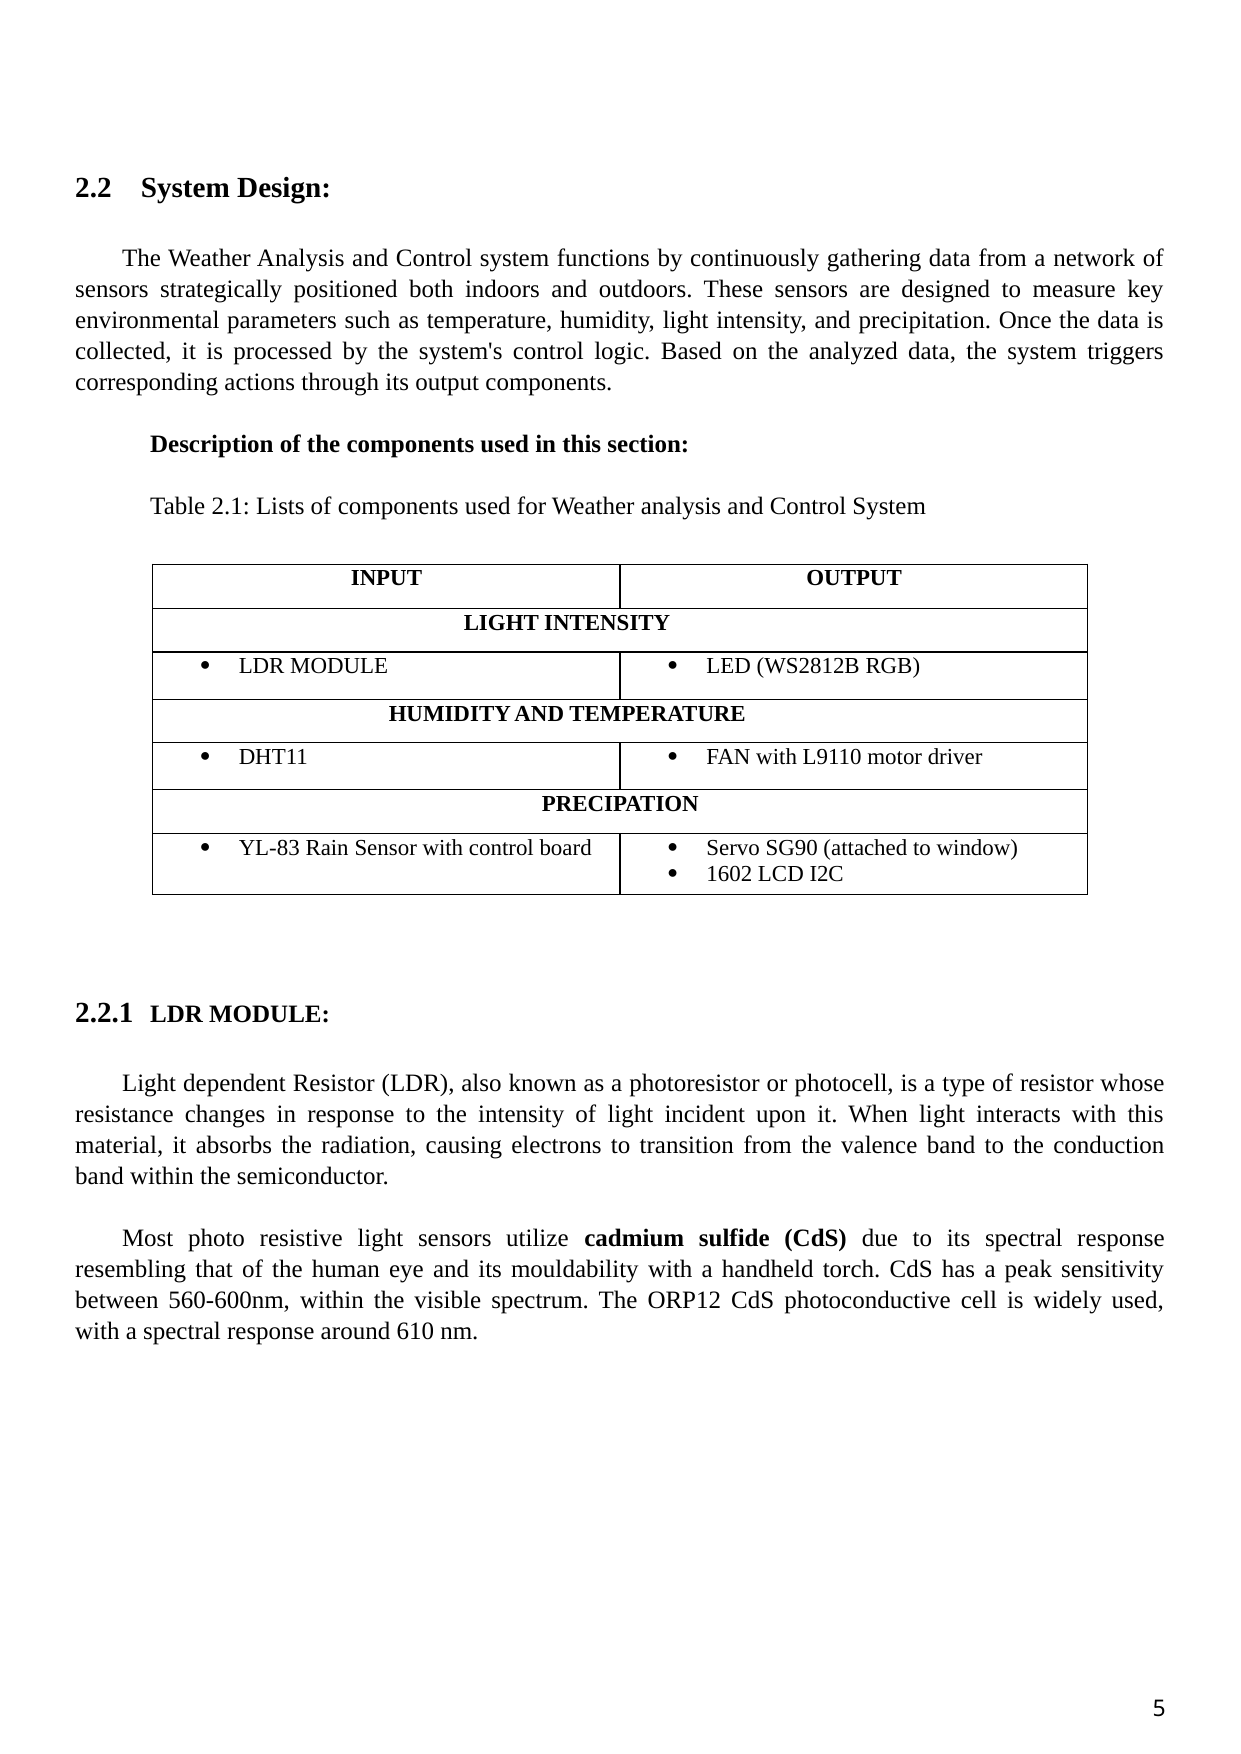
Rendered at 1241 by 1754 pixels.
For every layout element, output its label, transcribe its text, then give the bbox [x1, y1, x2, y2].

table_header INPUT [153, 565, 619, 608]
list Light dependent Resistor (LDR), also known as a photoresistor or photocell, is a type of resistor whose resistance changes in response to the intensity of light incident upon it. When light interacts with this material, it absorbs the radiation, causing electrons to transition from the valence band to the conduction band within the semiconductor. [75, 1068, 1165, 1190]
list Table 2.1: Lists of components used for Weather analysis and Control System [150, 491, 1165, 520]
table_cell YL-83 Rain Sensor with control board [153, 834, 619, 893]
table_cell DHT11 [153, 743, 619, 789]
table_cell LED (WS2812B RGB) [621, 653, 1087, 699]
list System Design: [75, 170, 1165, 204]
table_cell PRECIPATION [153, 790, 1087, 833]
list The Weather Analysis and Control system functions by continuously gathering data from a network of sensors strategically positioned both indoors and outdoors. These sensors are designed to measure key environmental parameters such as temperature, humidity, light intensity, and precipitation. Once the data is collected, it is processed by the system's control logic. Based on the analyzed data, the system triggers corresponding actions through its output components. [75, 243, 1165, 396]
table_cell LIGHT INTENSITY [153, 609, 1087, 651]
table_header OUTPUT [621, 565, 1087, 608]
list Most photo resistive light sensors utilize cadmium sulfide (CdS) due to its spectral response resembling that of the human eye and its mouldability with a handheld torch. CdS has a peak sensitivity between 560-600nm, within the visible spectrum. The ORP12 CdS photoconductive cell is widely used, with a spectral response around 610 nm. [75, 1223, 1165, 1345]
list Description of the components used in this section: [150, 429, 1165, 458]
table_cell Servo SG90 (attached to window) 1602 LCD I2C [621, 834, 1087, 893]
table_cell FAN with L9110 motor driver [621, 743, 1087, 789]
table_cell LDR MODULE [153, 653, 619, 699]
table_cell HUMIDITY AND TEMPERATURE [153, 700, 1087, 742]
list LDR MODULE: [75, 996, 1165, 1029]
